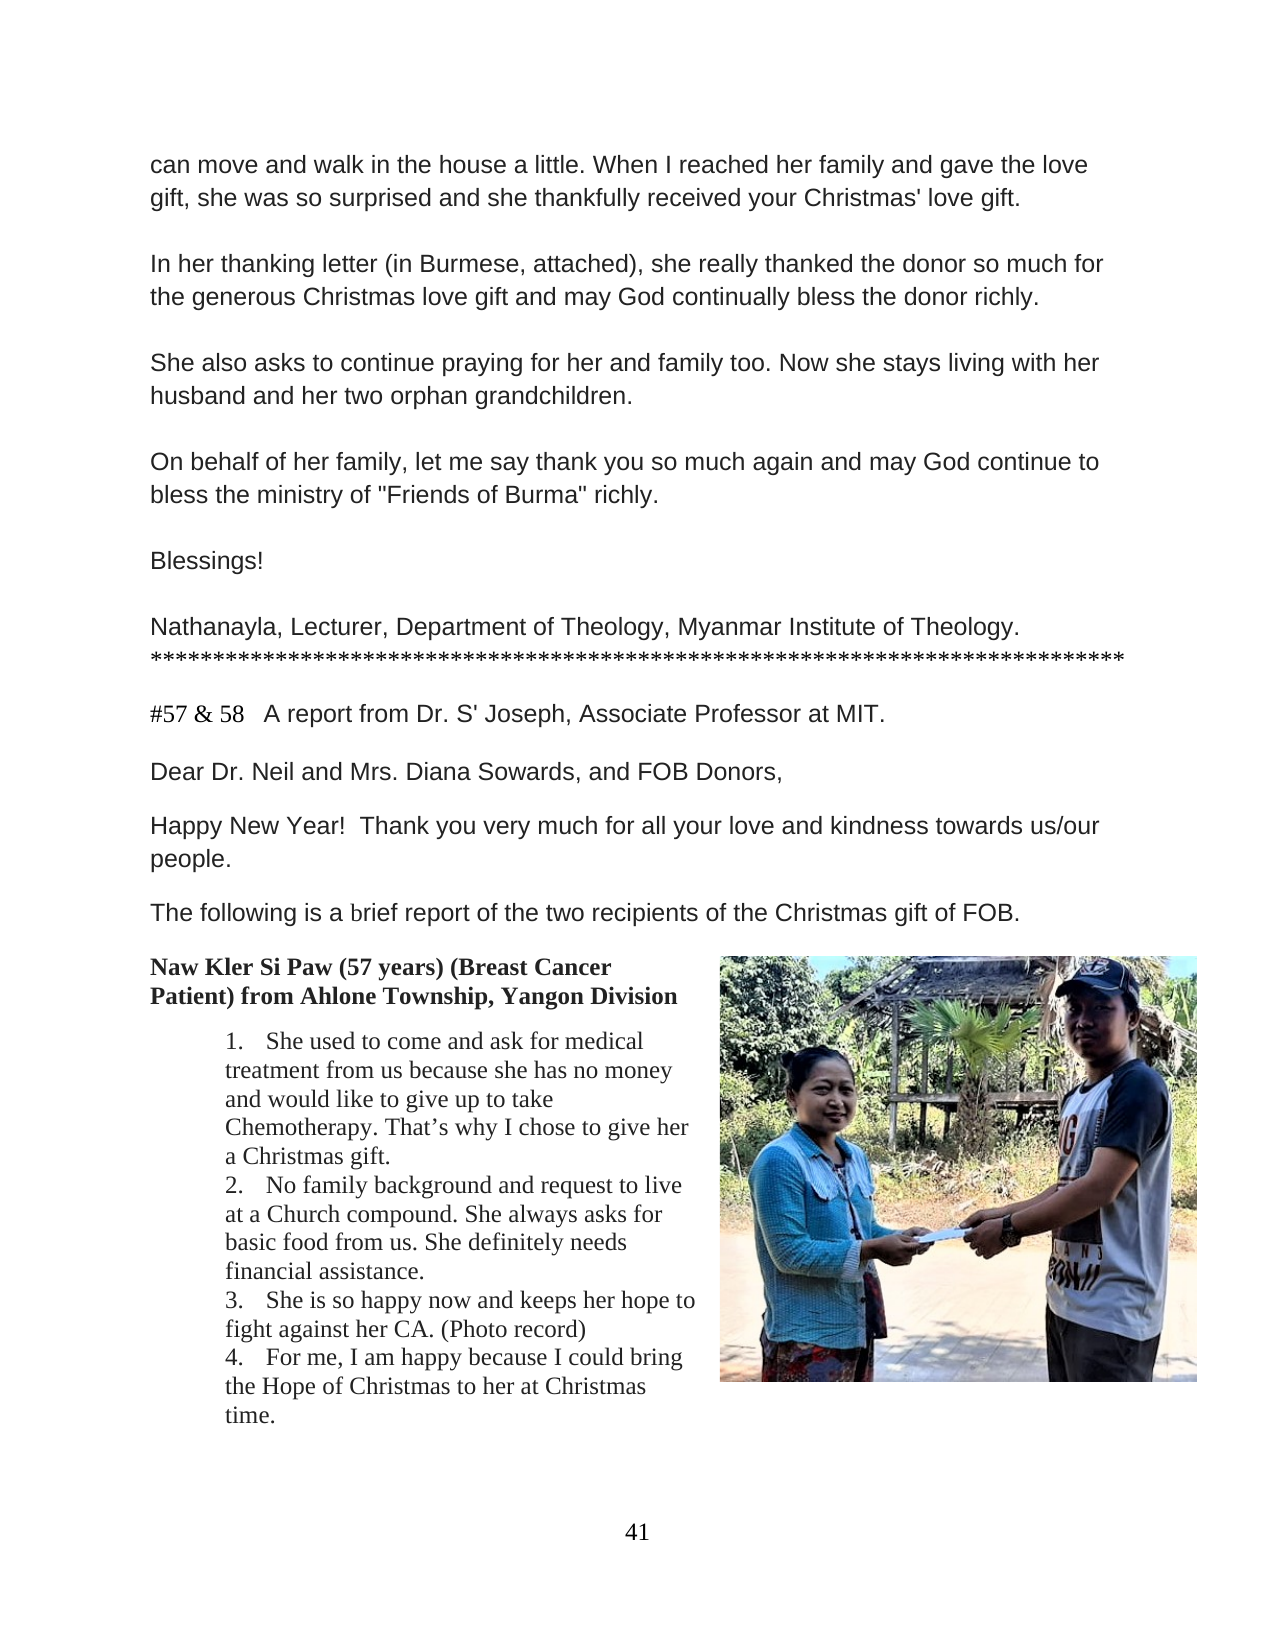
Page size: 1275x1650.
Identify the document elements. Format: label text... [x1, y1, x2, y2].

text Dear Dr. Neil and Mrs. Diana Sowards, and FOB Donors, [150, 757, 1125, 786]
text #57 & 58 A report from Dr. S' Joseph, Associate Professor at MIT. [150, 699, 1125, 728]
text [150, 150, 1125, 674]
text Happy New Year! Thank you very much for all your love and kindness towards us/our people. [150, 811, 1125, 873]
text The following is a brief report of the two recipients of the Christmas gift of FOB. [150, 898, 1125, 927]
text Naw Kler Si Paw (57 years) (Breast Cancer Patient) from Ahlone Township, Yangon Division [150, 952, 1125, 1009]
text 2. No family background and request to live at a Church compound. She always asks for basic food from us. She definitely needs financial assistance. [225, 1170, 719, 1285]
picture [719, 956, 1197, 1382]
text 4. For me, I am happy because I could bring the Hope of Christmas to her at Christmas time. [225, 1342, 1125, 1429]
text 3. She is so happy now and keeps her hope to fight against her CA. (Photo record) [225, 1285, 719, 1342]
text 1. She used to come and ask for medical treatment from us because she has no money and would like to give up to take Chemotherapy. That’s why I chose to give her a Christmas gift. [225, 1026, 719, 1170]
